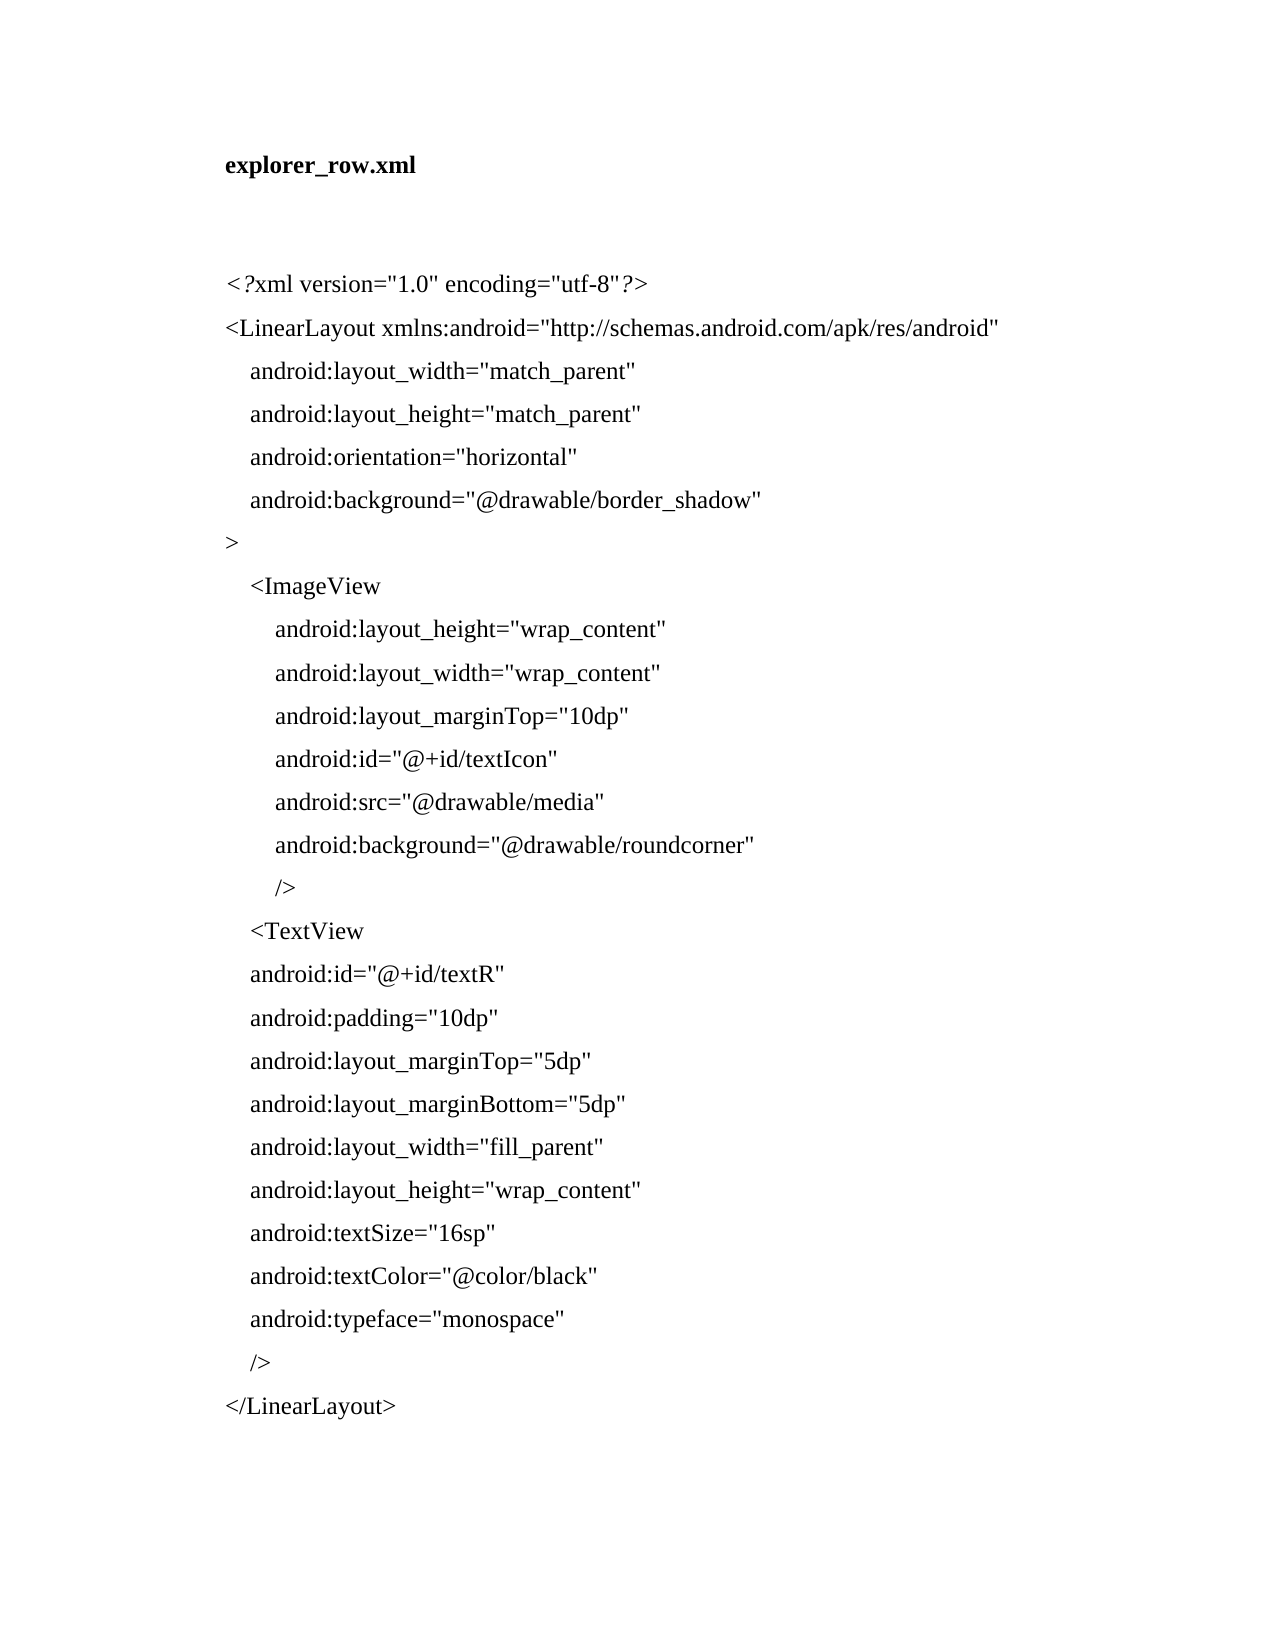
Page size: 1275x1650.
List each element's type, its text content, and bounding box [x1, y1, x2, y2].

text <?xml version="1.0" encoding="utf-8"?> <LinearLayout xmlns:android="http://schemas.android.com/apk/res/android" android:layout_width="match_parent" android:layout_height="match_parent" android:orientation="horizontal" android:background="@drawable/border_shadow" > <ImageView android:layout_height="wrap_content" android:layout_width="wrap_content" android:layout_marginTop="10dp" android:id="@+id/textIcon" android:src="@drawable/media" android:background="@drawable/roundcorner" /> <TextView android:id="@+id/textR" android:padding="10dp" android:layout_marginTop="5dp" android:layout_marginBottom="5dp" android:layout_width="fill_parent" android:layout_height="wrap_content" android:textSize="16sp" android:textColor="@color/black" android:typeface="monospace" /> </LinearLayout> [225, 269, 1125, 1419]
text explorer_row.xml [225, 150, 1125, 179]
